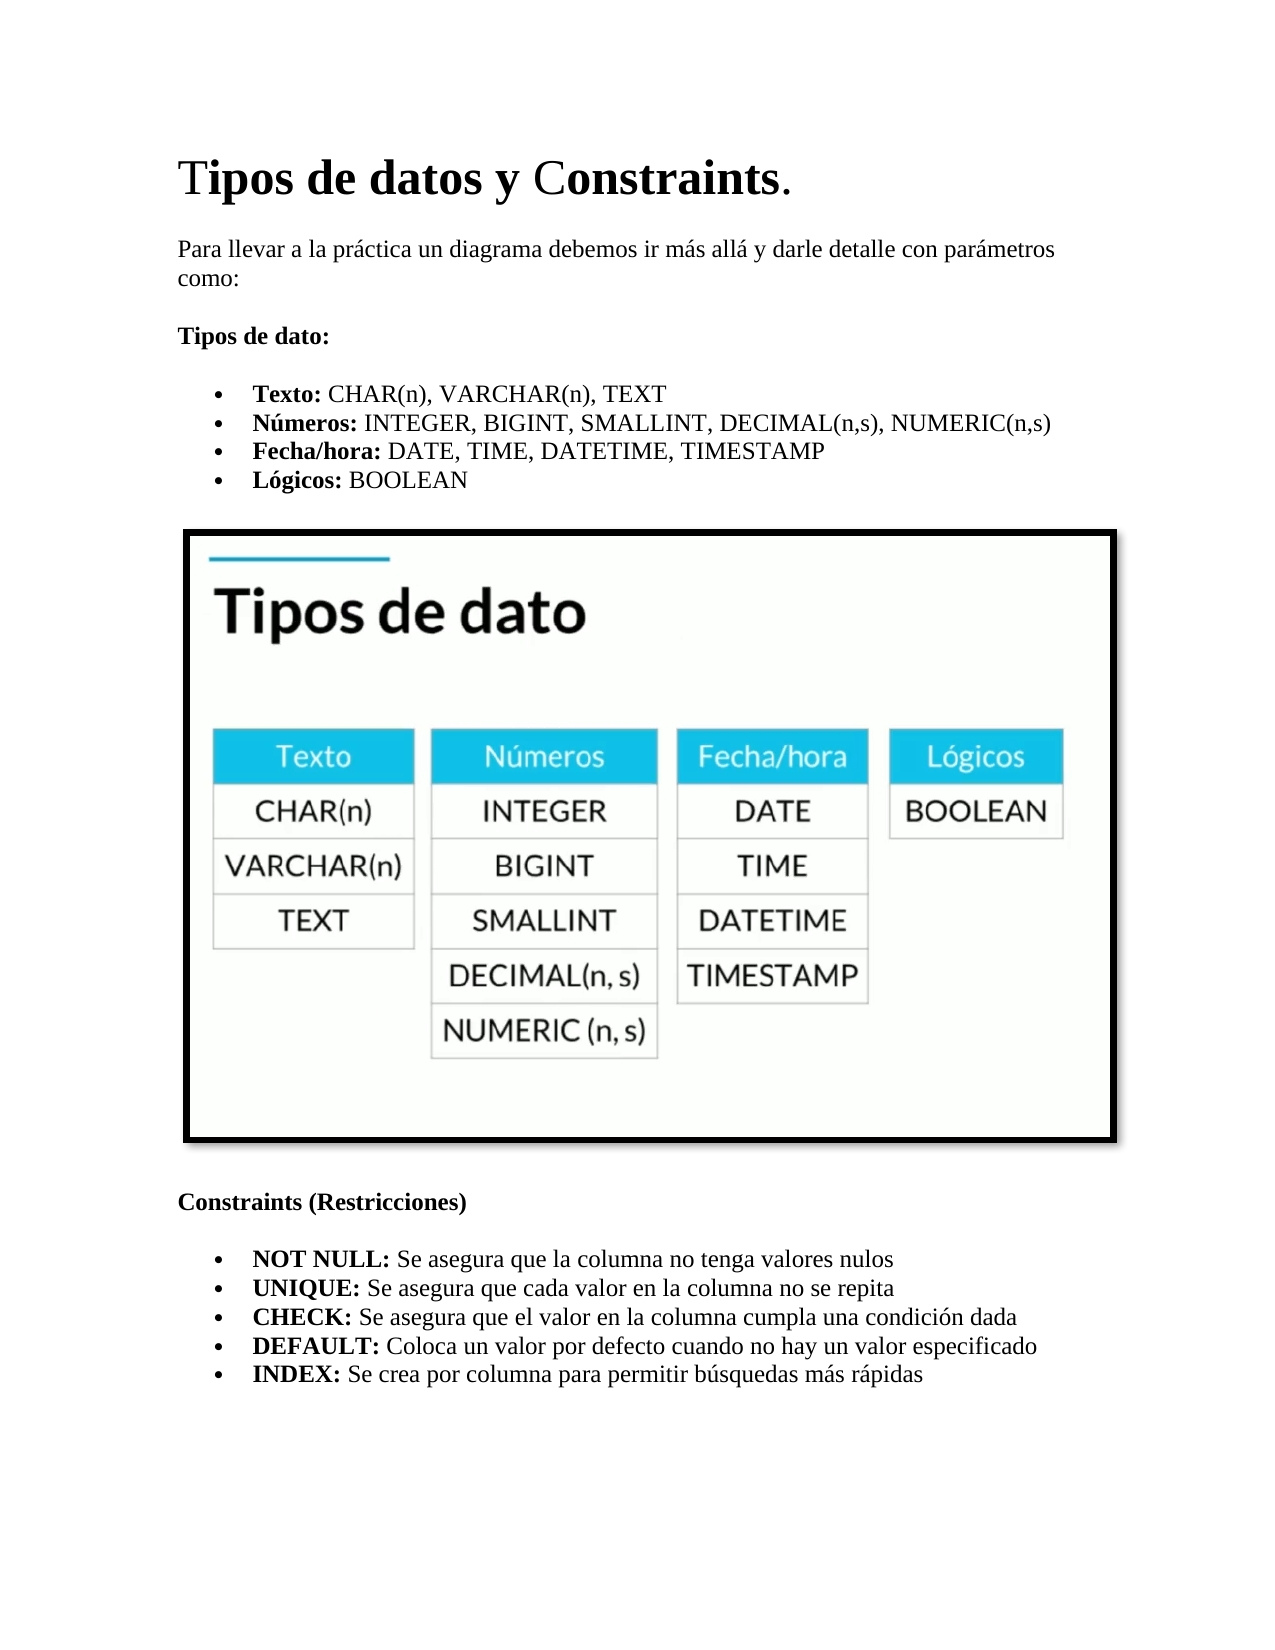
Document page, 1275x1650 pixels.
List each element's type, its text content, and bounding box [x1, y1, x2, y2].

list Lógicos: BOOLEAN [215, 465, 1098, 494]
list NOT NULL: Se asegura que la columna no tenga valores nulos [215, 1244, 1098, 1273]
list CHECK: Se asegura que el valor en la columna cumpla una condición dada [215, 1302, 1098, 1331]
picture [190, 536, 1110, 1137]
list INDEX: Se crea por columna para permitir búsquedas más rápidas [215, 1359, 1098, 1388]
list DEFAULT: Coloca un valor por defecto cuando no hay un valor especificado [215, 1331, 1098, 1359]
list Texto: CHAR(n), VARCHAR(n), TEXT [215, 379, 1098, 408]
text Para llevar a la práctica un diagrama debemos ir más allá y darle detalle con parámetros como: [177, 234, 1098, 292]
subtitle Tipos de datos y Constraints. [177, 148, 1098, 205]
text Constraints (Restricciones) [177, 1187, 1098, 1215]
list Números: INTEGER, BIGINT, SMALLINT, DECIMAL(n,s), NUMERIC(n,s) [215, 408, 1098, 436]
text Tipos de dato: [177, 321, 1098, 350]
list UNIQUE: Se asegura que cada valor en la columna no se repita [215, 1273, 1098, 1302]
list Fecha/hora: DATE, TIME, DATETIME, TIMESTAMP [215, 436, 1098, 465]
